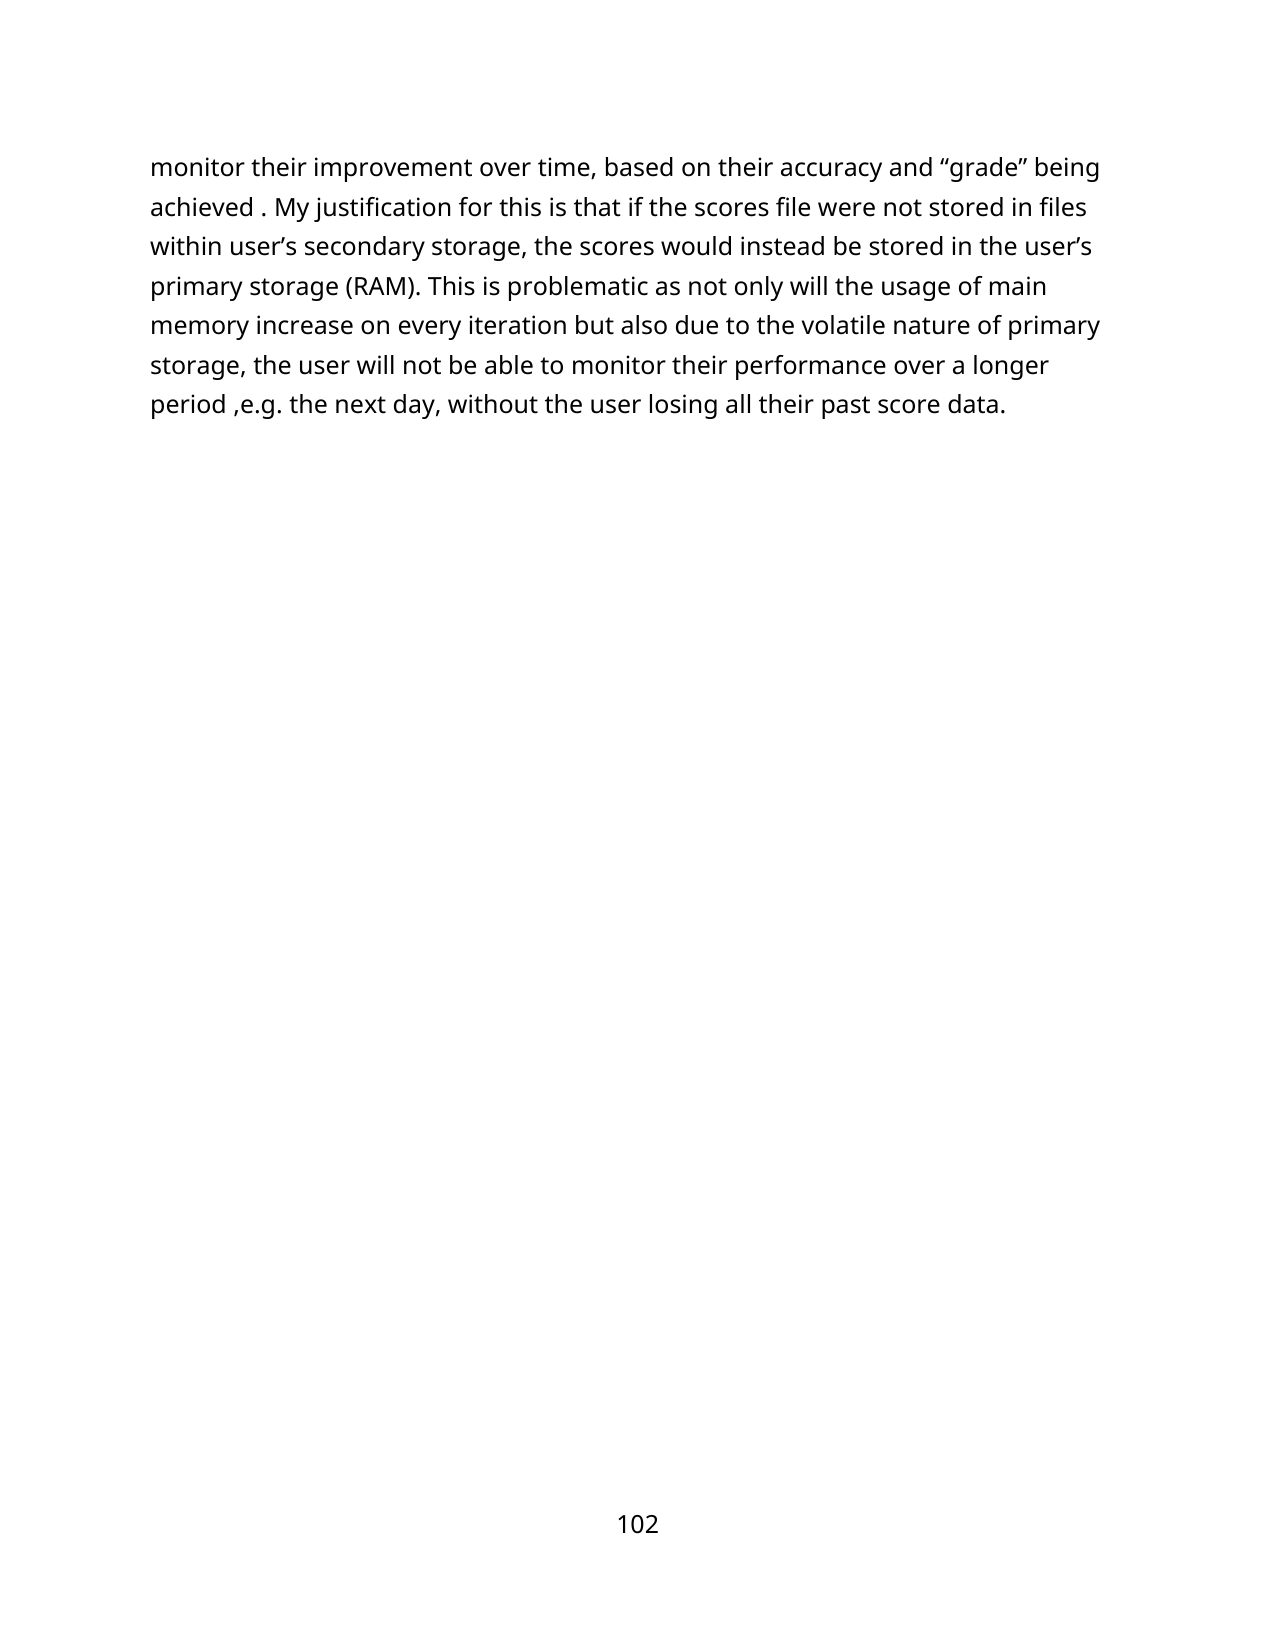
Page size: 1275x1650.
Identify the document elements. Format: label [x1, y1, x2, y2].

text [150, 150, 1125, 421]
